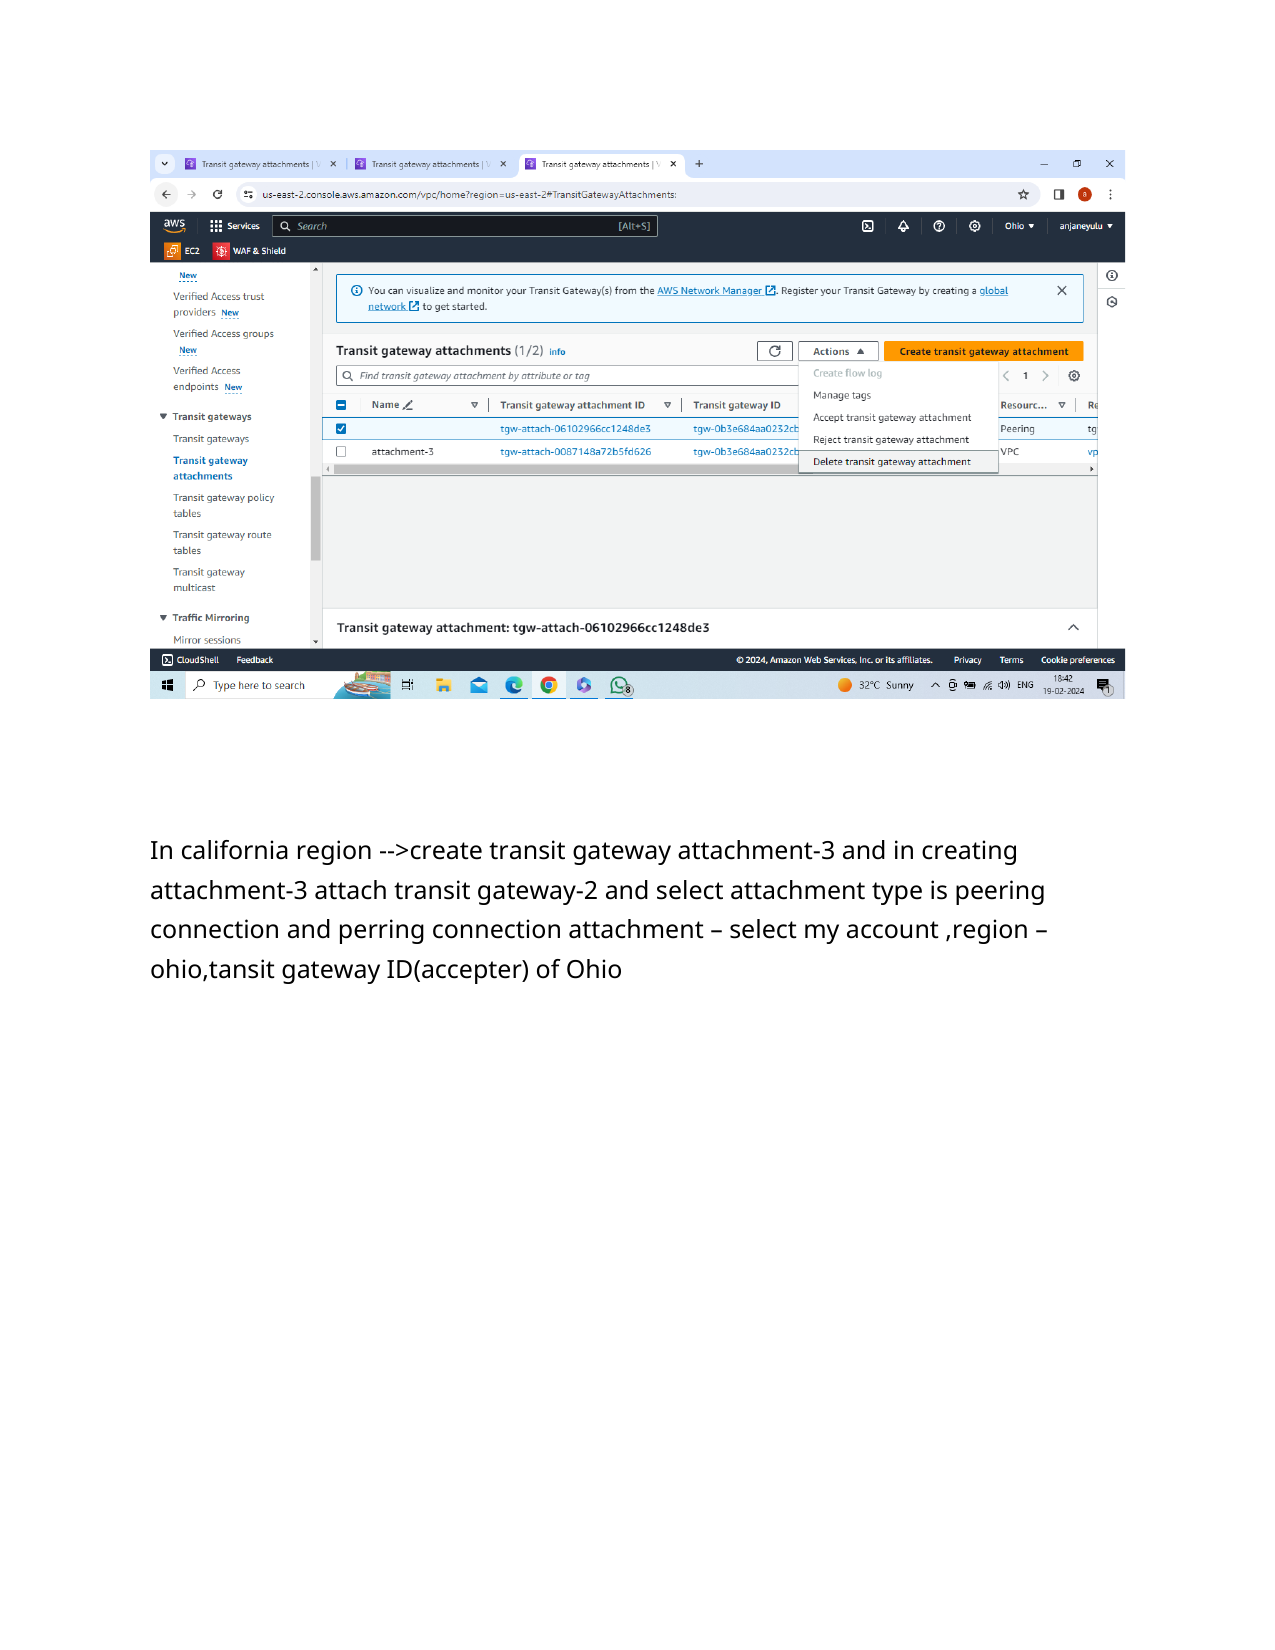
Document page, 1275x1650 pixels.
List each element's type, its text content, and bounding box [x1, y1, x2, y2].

picture [150, 150, 1125, 699]
text In california region -->create transit gateway attachment-3 and in creating attachment-3 attach transit gateway-2 and select attachment type is peering connection and perring connection attachment – select my account ,region –ohio,tansit gateway ID(accepter) of Ohio [150, 833, 1125, 985]
